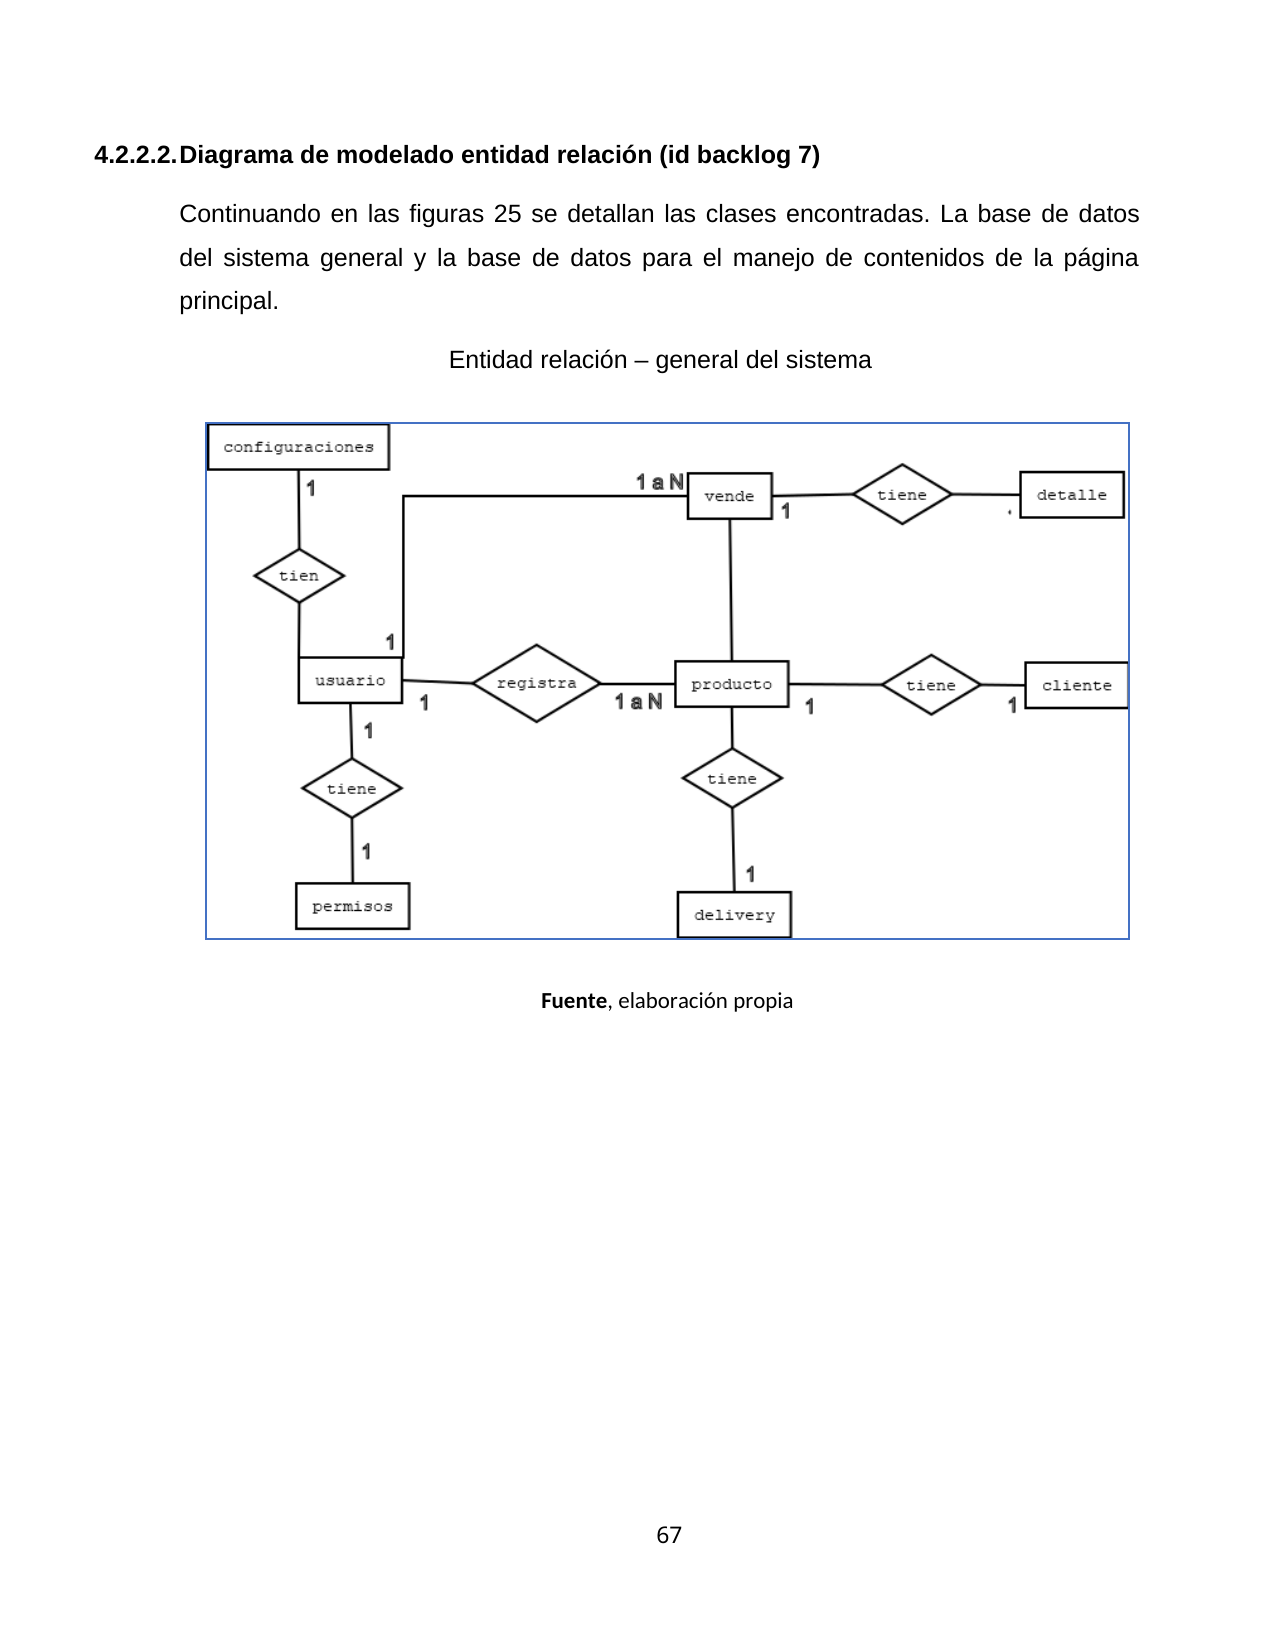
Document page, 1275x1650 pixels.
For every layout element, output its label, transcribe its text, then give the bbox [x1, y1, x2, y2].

text Continuando en las figuras 25 se detallan las clases encontradas. La base de datos del sistema general y la base de datos para el manejo de contenidos de la página principal. [179, 199, 1142, 314]
picture [207, 424, 1128, 938]
text Entidad relación – general del sistema [179, 345, 1142, 374]
list Diagrama de modelado entidad relación (id backlog 7) [94, 139, 1142, 168]
